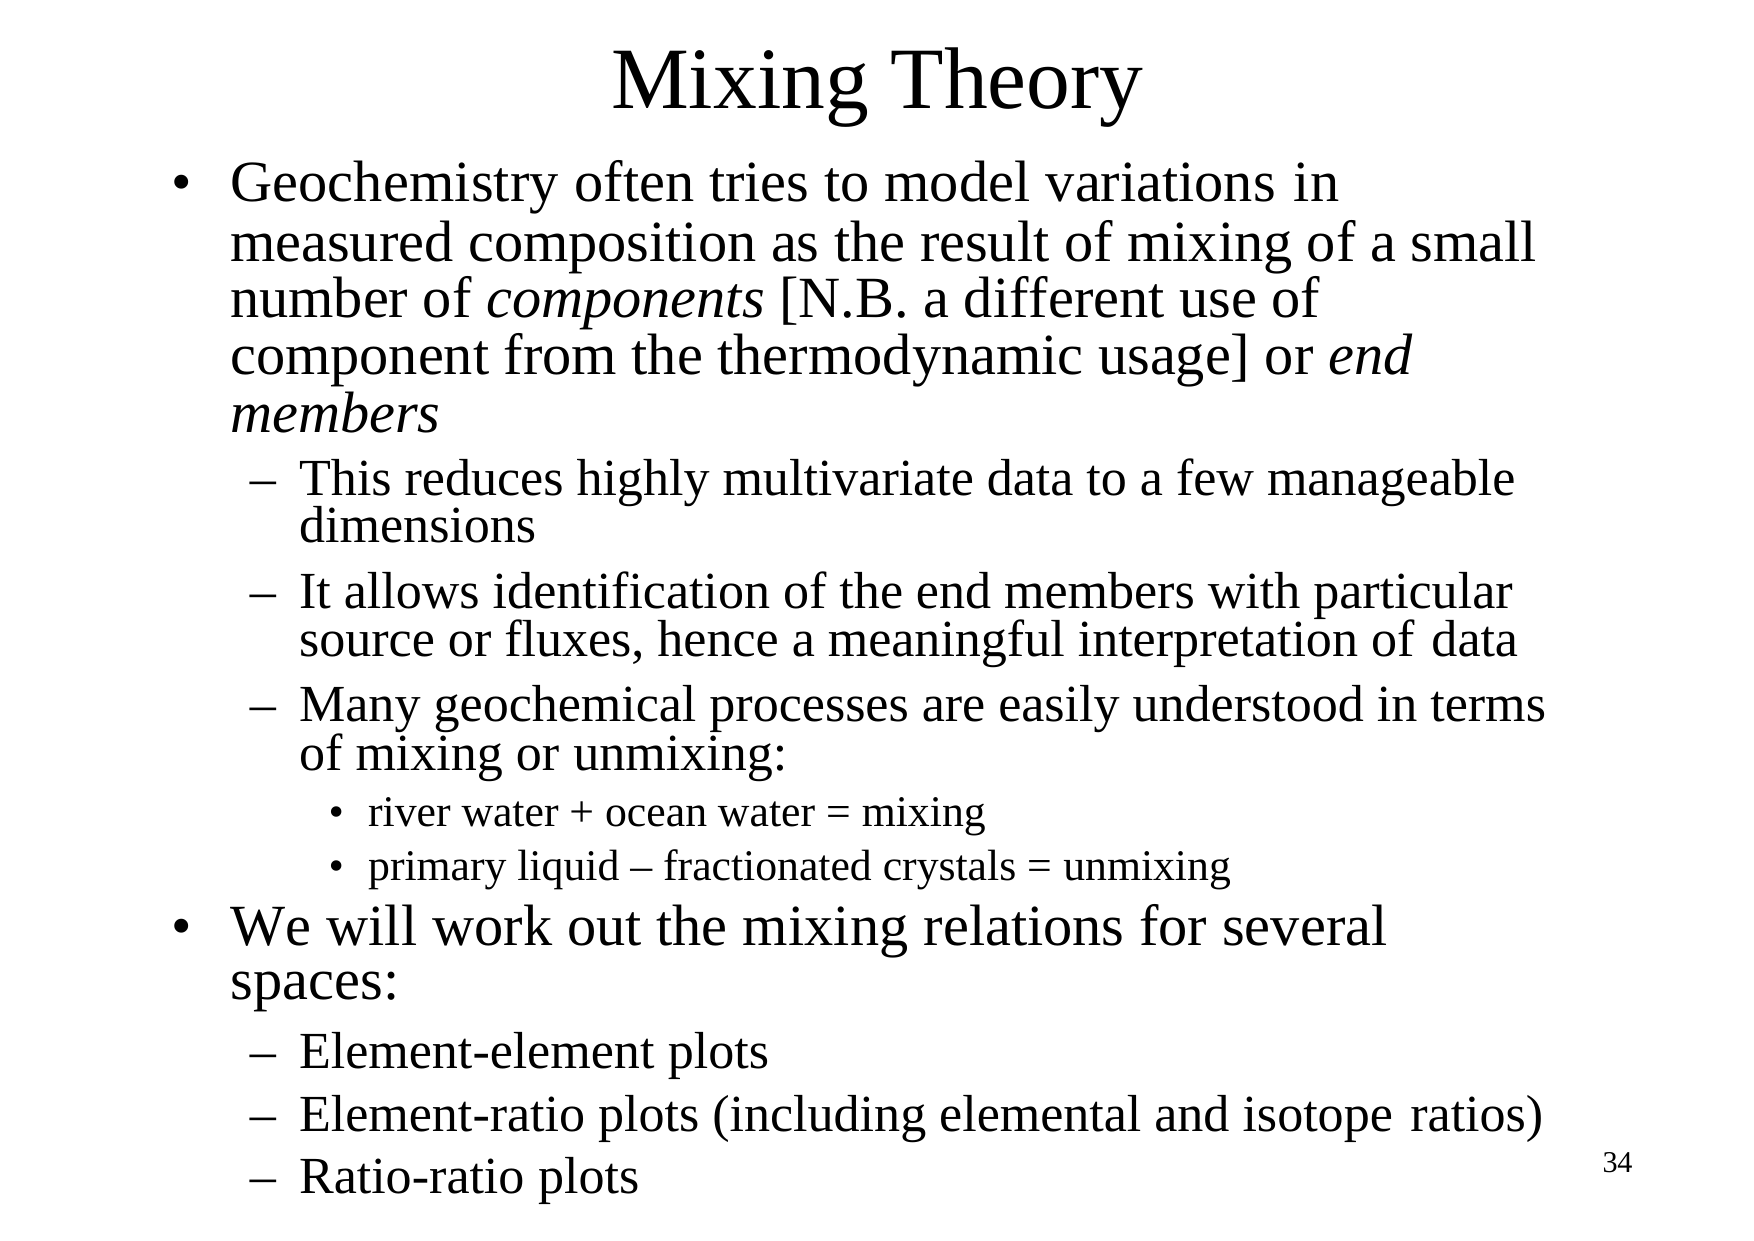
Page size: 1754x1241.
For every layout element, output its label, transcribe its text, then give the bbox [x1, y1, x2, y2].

list Element-ratio plots (including elemental and isotope ratios) [249, 1082, 1675, 1142]
text measured composition as the result of mixing of a small number of components [N.B. a different use of component from the thermodynamic usage] or end [230, 216, 1566, 387]
subtitle Geochemistry often tries to model variations in [171, 152, 1675, 214]
list primary liquid – fractionated crystals = unmixing [328, 839, 1675, 890]
list This reduces highly multivariate data to a few manageable dimensions [249, 456, 1525, 554]
list river water + ocean water = mixing [328, 785, 1675, 836]
list Many geochemical processes are easily understood in terms of mixing or unmixing: [249, 682, 1555, 781]
list Ratio-ratio plots 34 [249, 1145, 1675, 1205]
subtitle members [230, 387, 1675, 444]
text Mixing Theory [104, 33, 1650, 127]
list Element-element plots [249, 1020, 1675, 1080]
list It allows identification of the end members with particular source or fluxes, hence a meaningful interpretation of data [249, 569, 1522, 667]
subtitle We will work out the mixing relations for several spaces: [171, 901, 1398, 1012]
